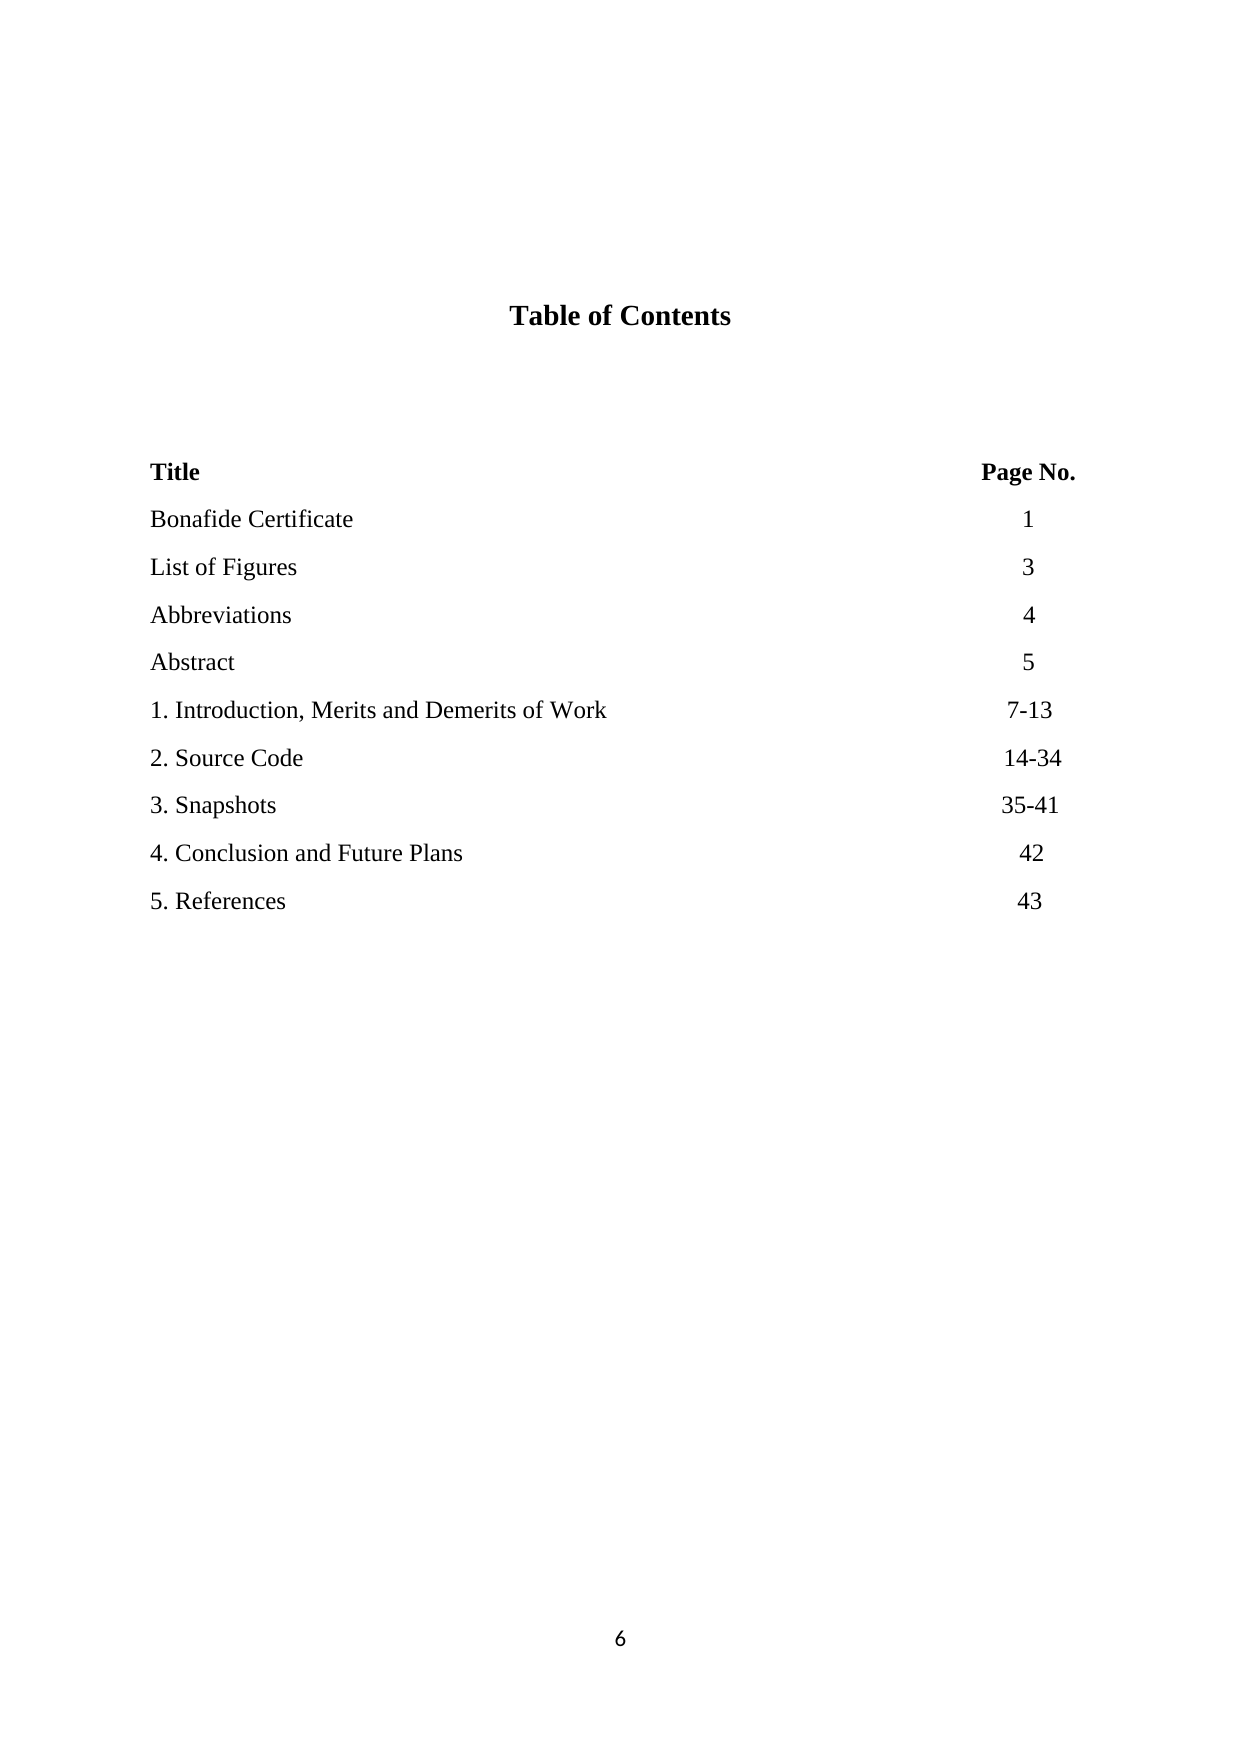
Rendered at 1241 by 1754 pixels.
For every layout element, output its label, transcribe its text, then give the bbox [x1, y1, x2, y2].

text 5. References 43 [150, 886, 1090, 915]
text List of Figures 3 [150, 552, 1090, 581]
text 3. Snapshots 35-41 [150, 791, 1090, 819]
text 4. Conclusion and Future Plans 42 [150, 838, 1090, 867]
text Title Page No. [150, 457, 1090, 485]
text Table of Contents [150, 298, 1090, 332]
text Abstract 5 [150, 647, 1090, 676]
text Bonafide Certificate 1 [150, 504, 1090, 533]
text Abbreviations 4 [150, 600, 1090, 628]
text 2. Source Code 14-34 [150, 743, 1090, 772]
text 1. Introduction, Merits and Demerits of Work 7-13 [150, 695, 1090, 724]
